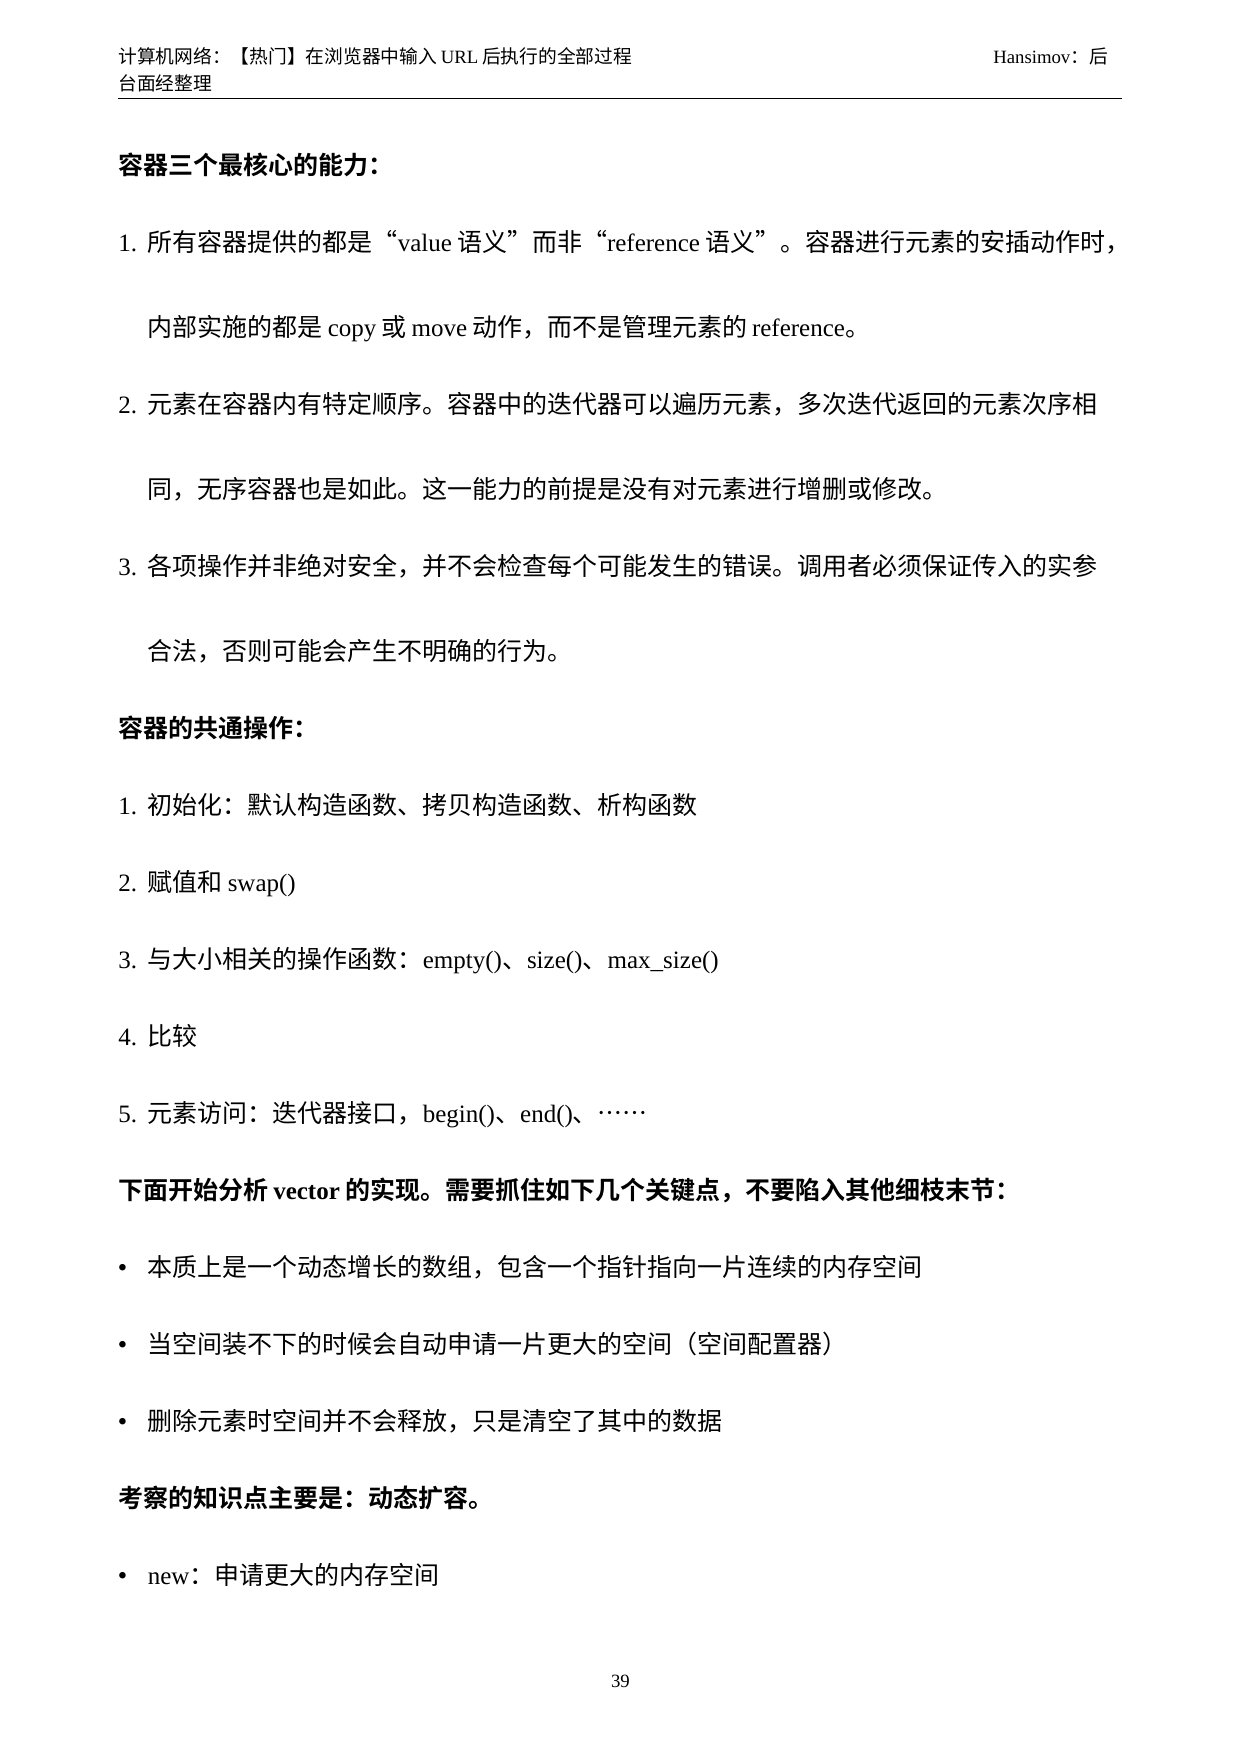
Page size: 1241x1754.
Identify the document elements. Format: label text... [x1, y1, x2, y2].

list 比较 [118, 1000, 1122, 1068]
list 元素访问：迭代器接口，begin()、end()、…… [118, 1077, 1122, 1145]
list 赋值和swap() [118, 846, 1122, 914]
list 元素在容器内有特定顺序。容器中的迭代器可以遍历元素，多次迭代返回的元素次序相同，无序容器也是如此。这一能力的前提是没有对元素进行增删或修改。 [118, 369, 1122, 522]
list 各项操作并非绝对安全，并不会检查每个可能发生的错误。调用者必须保证传入的实参合法，否则可能会产生不明确的行为。 [118, 531, 1122, 683]
text 容器的共通操作： [118, 692, 1122, 760]
text new：申请更大的内存空间 [118, 1539, 1122, 1607]
text 本质上是一个动态增长的数组，包含一个指针指向一片连续的内存空间 [118, 1231, 1122, 1299]
text 考察的知识点主要是：动态扩容。 [118, 1462, 1122, 1530]
text 容器三个最核心的能力： [118, 130, 1122, 198]
list 所有容器提供的都是“value语义”而非“reference语义”。容器进行元素的安插动作时，内部实施的都是copy或move动作，而不是管理元素的reference。 [118, 207, 1122, 360]
text 当空间装不下的时候会自动申请一片更大的空间（空间配置器） [118, 1308, 1122, 1376]
list 与大小相关的操作函数：empty()、size()、max_size() [118, 923, 1122, 991]
text 下面开始分析vector的实现。需要抓住如下几个关键点，不要陷入其他细枝末节： [118, 1154, 1122, 1222]
list 初始化：默认构造函数、拷贝构造函数、析构函数 [118, 769, 1122, 837]
text 删除元素时空间并不会释放，只是清空了其中的数据 [118, 1385, 1122, 1453]
